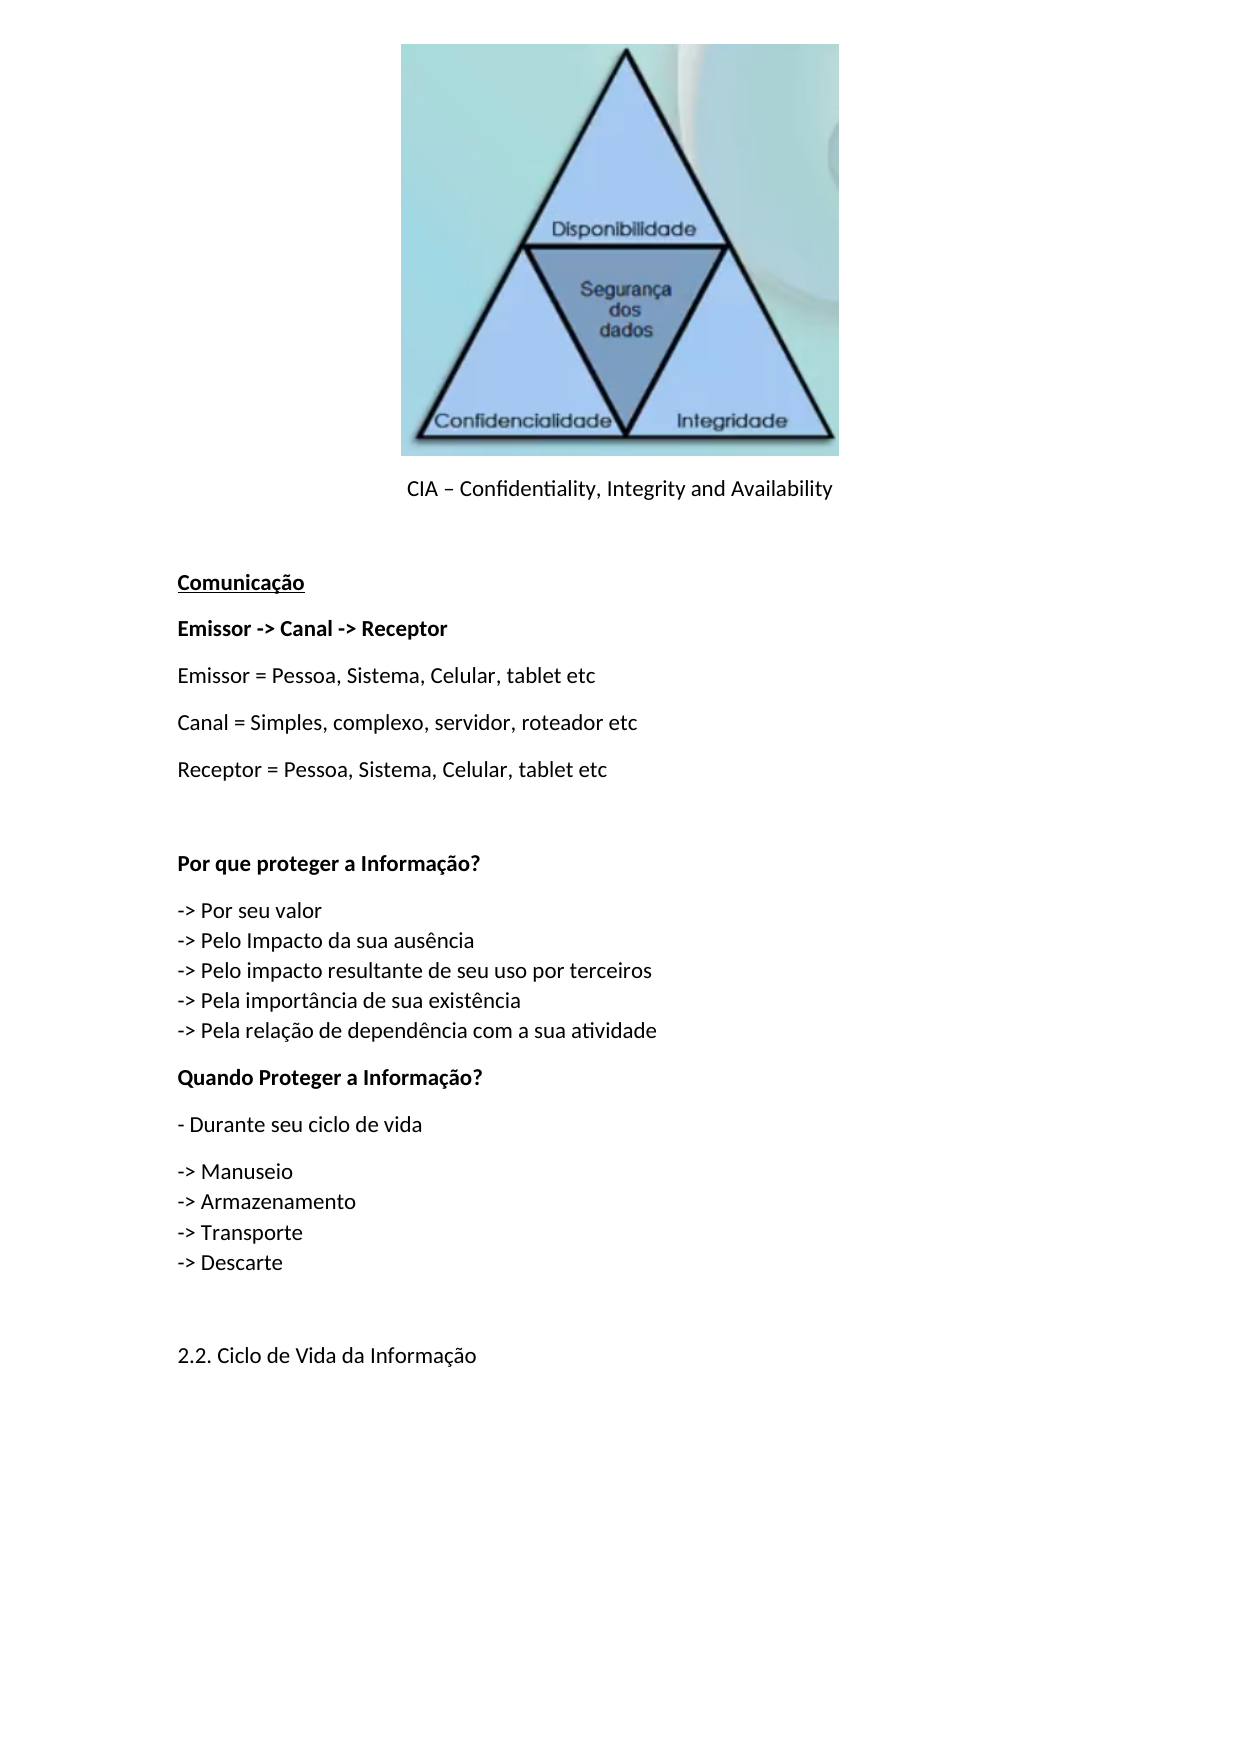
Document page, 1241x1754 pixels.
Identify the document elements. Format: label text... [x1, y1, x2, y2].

text Quando Proteger a Informação? [177, 1063, 1063, 1092]
text Canal = Simples, complexo, servidor, roteador etc [177, 708, 1063, 736]
picture [401, 44, 839, 456]
text CIA – Confidentiality, Integrity and Availability [177, 474, 1063, 502]
text - Durante seu ciclo de vida [177, 1110, 1063, 1138]
text Receptor = Pessoa, Sistema, Celular, tablet etc [177, 755, 1063, 783]
text Emissor -> Canal -> Receptor [177, 614, 1063, 643]
text 2.2. Ciclo de Vida da Informação [177, 1342, 1063, 1370]
text Comunicação [177, 568, 1063, 596]
text -> Manuseio -> Armazenamento -> Transporte -> Descarte [177, 1157, 1063, 1276]
text Por que proteger a Informação? [177, 849, 1063, 877]
text Emissor = Pessoa, Sistema, Celular, tablet etc [177, 661, 1063, 689]
text -> Por seu valor -> Pelo Impacto da sua ausência -> Pelo impacto resultante de seu uso por terceiros -> Pela importância de sua existência -> Pela relação de dependência com a sua atividade [177, 896, 1063, 1045]
